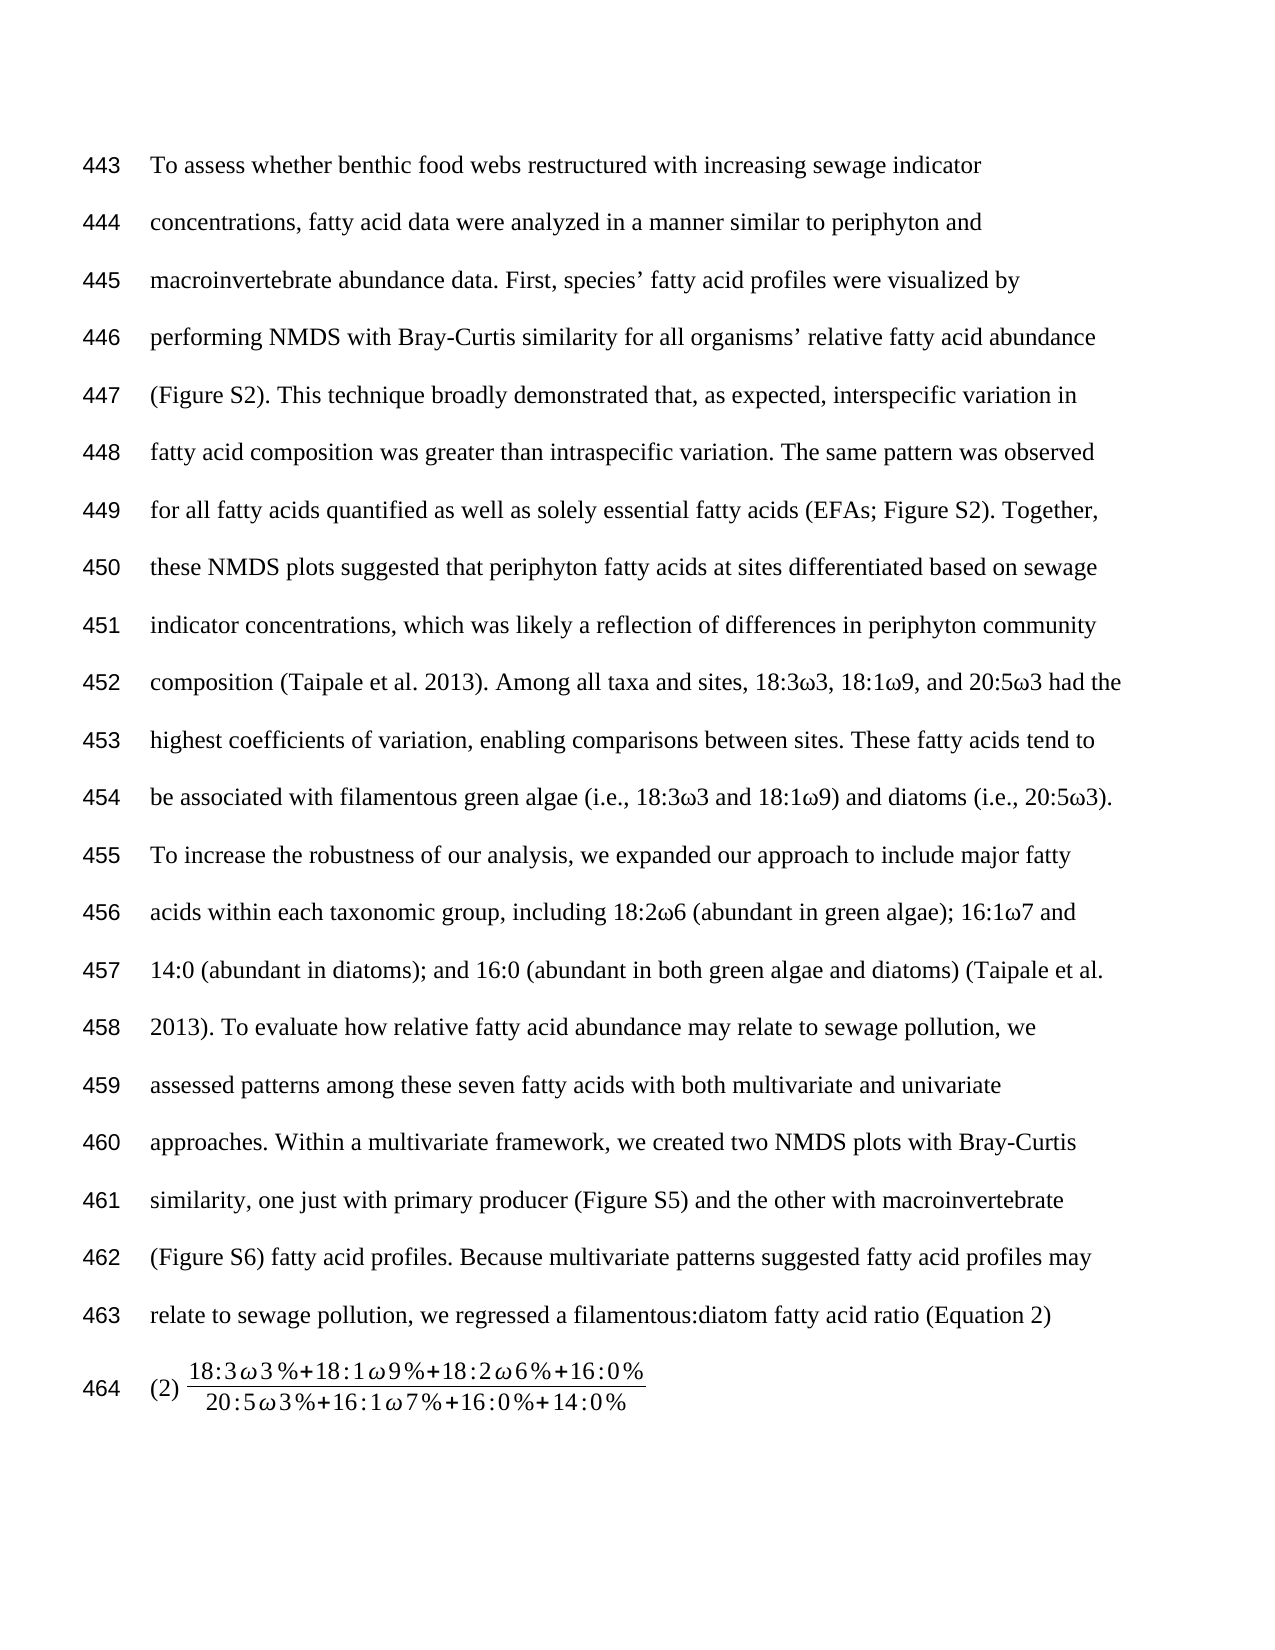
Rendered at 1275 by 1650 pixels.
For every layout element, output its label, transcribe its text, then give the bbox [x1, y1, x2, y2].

text To assess whether benthic food webs restructured with increasing sewage indicator concentrations, fatty acid data were analyzed in a manner similar to periphyton and macroinvertebrate abundance data. First, species’ fatty acid profiles were visualized by performing NMDS with Bray-Curtis similarity for all organisms’ relative fatty acid abundance (Figure S2). This technique broadly demonstrated that, as expected, interspecific variation in fatty acid composition was greater than intraspecific variation. The same pattern was observed for all fatty acids quantified as well as solely essential fatty acids (EFAs; Figure S2). Together, these NMDS plots suggested that periphyton fatty acids at sites differentiated based on sewage indicator concentrations, which was likely a reflection of differences in periphyton community composition (Taipale et al. 2013). Among all taxa and sites, 18:3ω3, 18:1ω9, and 20:5ω3 had the highest coefficients of variation, enabling comparisons between sites. These fatty acids tend to be associated with filamentous green algae (i.e., 18:3ω3 and 18:1ω9) and diatoms (i.e., 20:5ω3). To increase the robustness of our analysis, we expanded our approach to include major fatty acids within each taxonomic group, including 18:2ω6 (abundant in green algae); 16:1ω7 and 14:0 (abundant in diatoms); and 16:0 (abundant in both green algae and diatoms) (Taipale et al. 2013). To evaluate how relative fatty acid abundance may relate to sewage pollution, we assessed patterns among these seven fatty acids with both multivariate and univariate approaches. Within a multivariate framework, we created two NMDS plots with Bray-Curtis similarity, one just with primary producer (Figure S5) and the other with macroinvertebrate (Figure S6) fatty acid profiles. Because multivariate patterns suggested fatty acid profiles may relate to sewage pollution, we regressed a filamentous:diatom fatty acid ratio (Equation 2) [150, 150, 1125, 1329]
text (2) [150, 1357, 1125, 1416]
